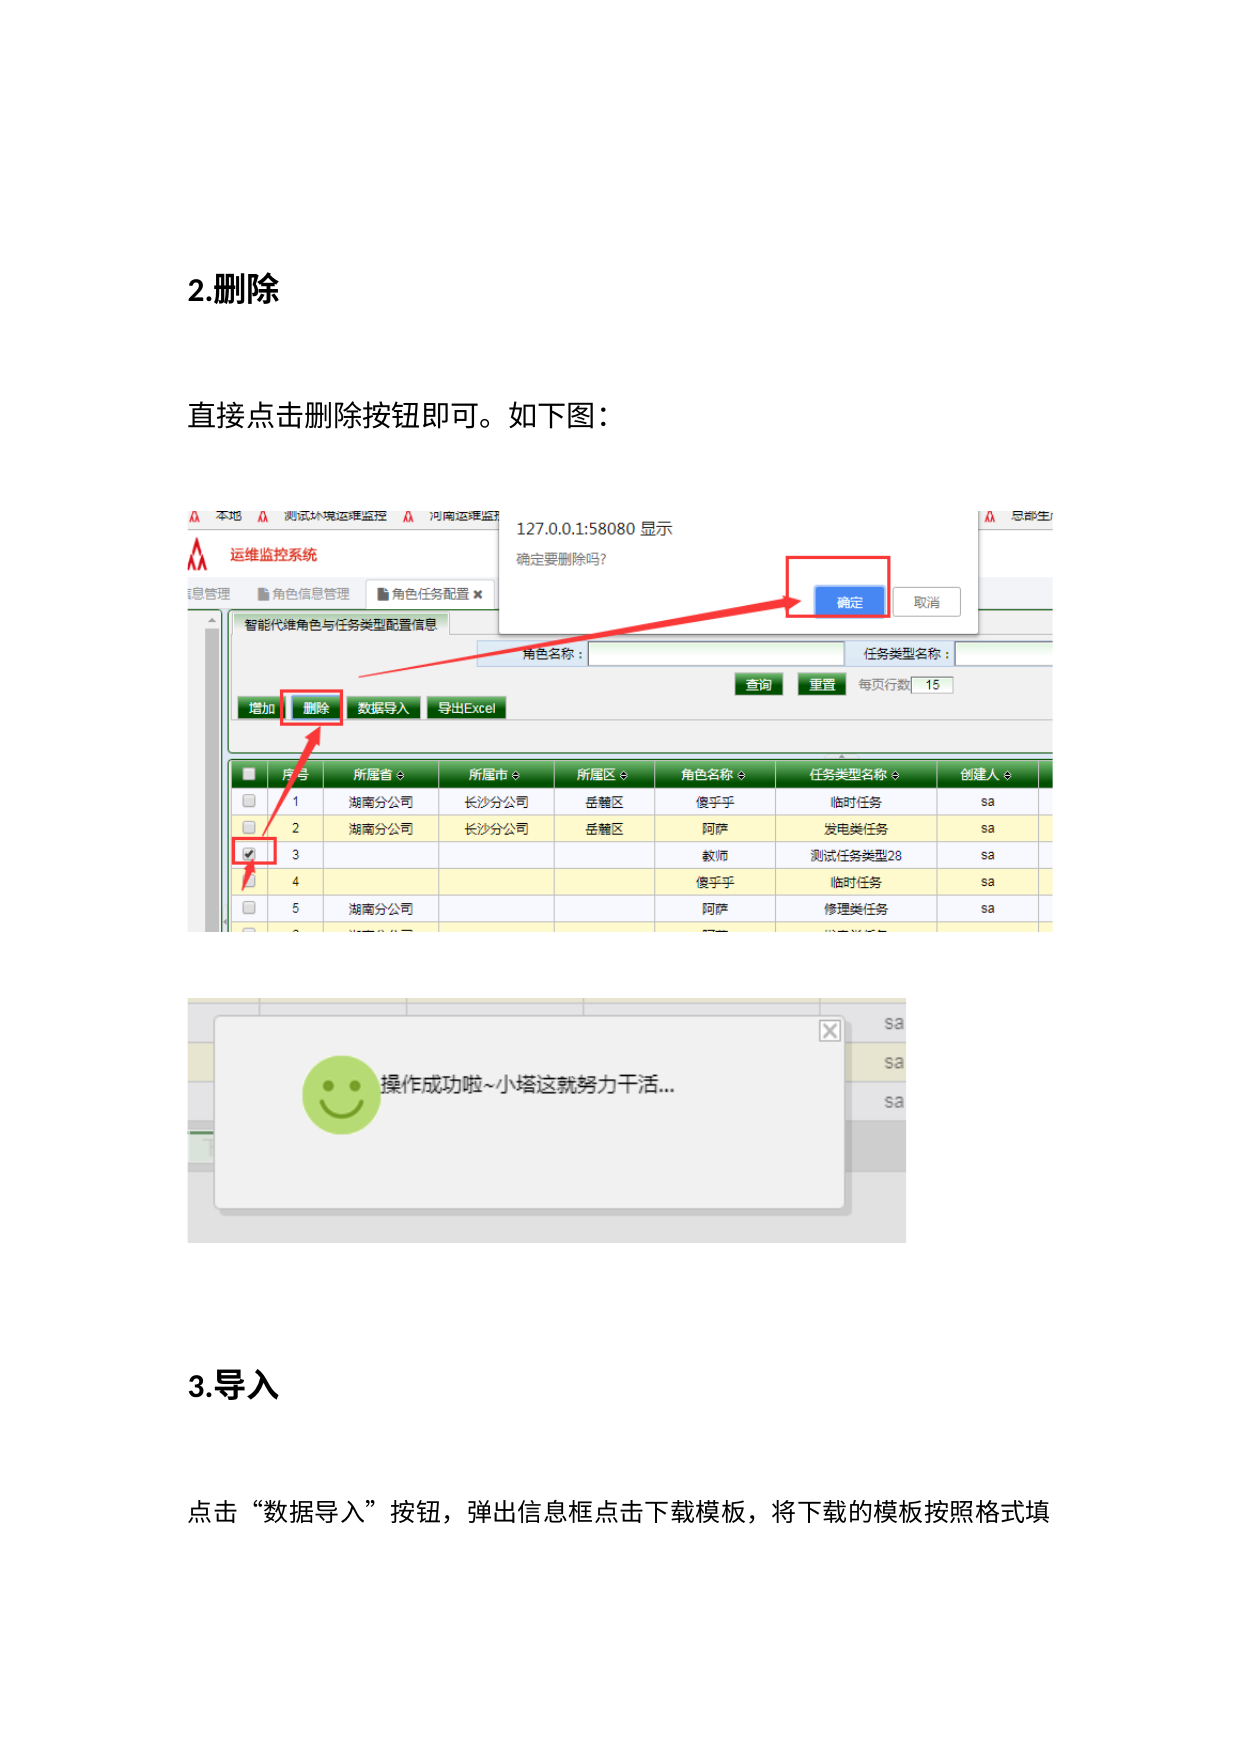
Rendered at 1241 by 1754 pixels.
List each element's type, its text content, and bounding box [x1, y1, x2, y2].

subtitle 2.删除 [187, 254, 1053, 319]
picture [187, 998, 907, 1243]
subtitle 3.导入 [187, 1351, 1053, 1416]
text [187, 1478, 1053, 1543]
text 直接点击删除按钮即可。如下图： [187, 381, 1053, 446]
picture [187, 511, 1053, 932]
